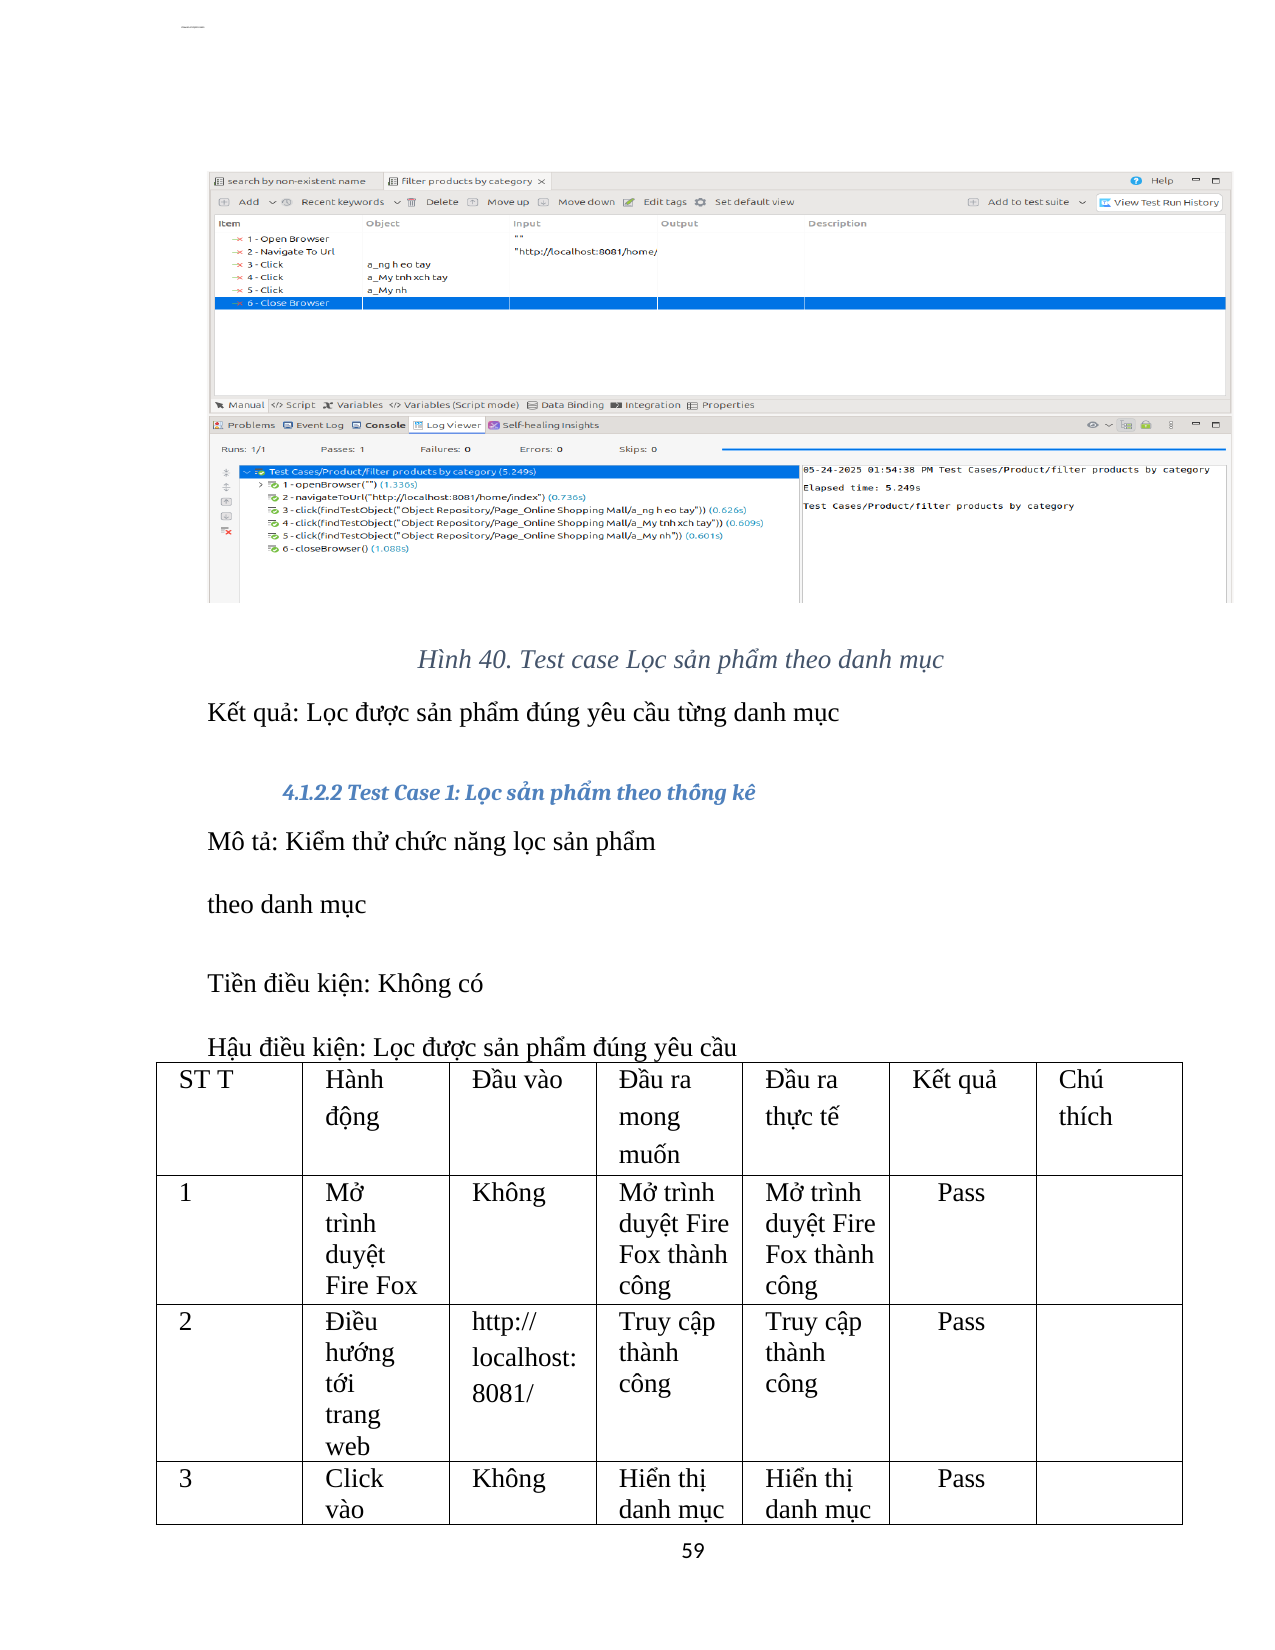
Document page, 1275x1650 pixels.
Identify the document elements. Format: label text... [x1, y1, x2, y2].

table_header ST T [157, 1063, 302, 1175]
table_cell Pass [890, 1176, 1036, 1304]
table_cell Không [450, 1176, 596, 1304]
table_cell Truy cập thành công [743, 1305, 889, 1461]
table_cell 2 [157, 1305, 302, 1461]
table_cell Điều hướng tới trang web [303, 1305, 449, 1461]
table_cell Hiển thị danh mục [597, 1462, 742, 1524]
table_header Đầu ra thực tế [743, 1063, 889, 1175]
picture [206, 171, 1234, 603]
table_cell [303, 1462, 449, 1524]
table_cell Truy cập thành công [597, 1305, 742, 1461]
table_cell Pass [890, 1462, 1036, 1524]
table_cell http://localhost:8081/ [450, 1305, 596, 1461]
subtitle 4.1.2.2 Test Case 1: Lọc sản phẩm theo thống kê [282, 780, 1206, 806]
table_cell Mở trình duyệt Fire Fox [303, 1176, 449, 1304]
table_header Chú thích [1037, 1063, 1182, 1175]
table_cell Mở trình duyệt Fire Fox thành công [597, 1176, 742, 1304]
table_header Kết quả [890, 1063, 1036, 1175]
text Tiền điều kiện: Không có [207, 967, 661, 998]
table_cell 3 [157, 1462, 302, 1524]
table_cell [1037, 1305, 1182, 1461]
text Hậu điều kiện: Lọc được sản phẩm đúng yêu cầu [207, 1031, 1206, 1062]
text Hình 40. Test case Lọc sản phẩm theo danh mục [179, 643, 1182, 675]
table_cell Không [450, 1462, 596, 1524]
table_cell Pass [890, 1305, 1036, 1461]
table_header Đầu vào [450, 1063, 596, 1175]
table_header Hành động [303, 1063, 449, 1175]
table_cell [1037, 1176, 1182, 1304]
table_header Đầu ra mong muốn [597, 1063, 742, 1175]
table_cell Mở trình duyệt Fire Fox thành công [743, 1176, 889, 1304]
table_cell Hiển thị danh mục [743, 1462, 889, 1524]
table_cell [1037, 1462, 1182, 1524]
text Kết quả: Lọc được sản phẩm đúng yêu cầu từng danh mục [207, 696, 1206, 727]
text Mô tả: Kiểm thử chức năng lọc sản phẩm theo danh mục [207, 826, 661, 920]
table_cell 1 [157, 1176, 302, 1304]
